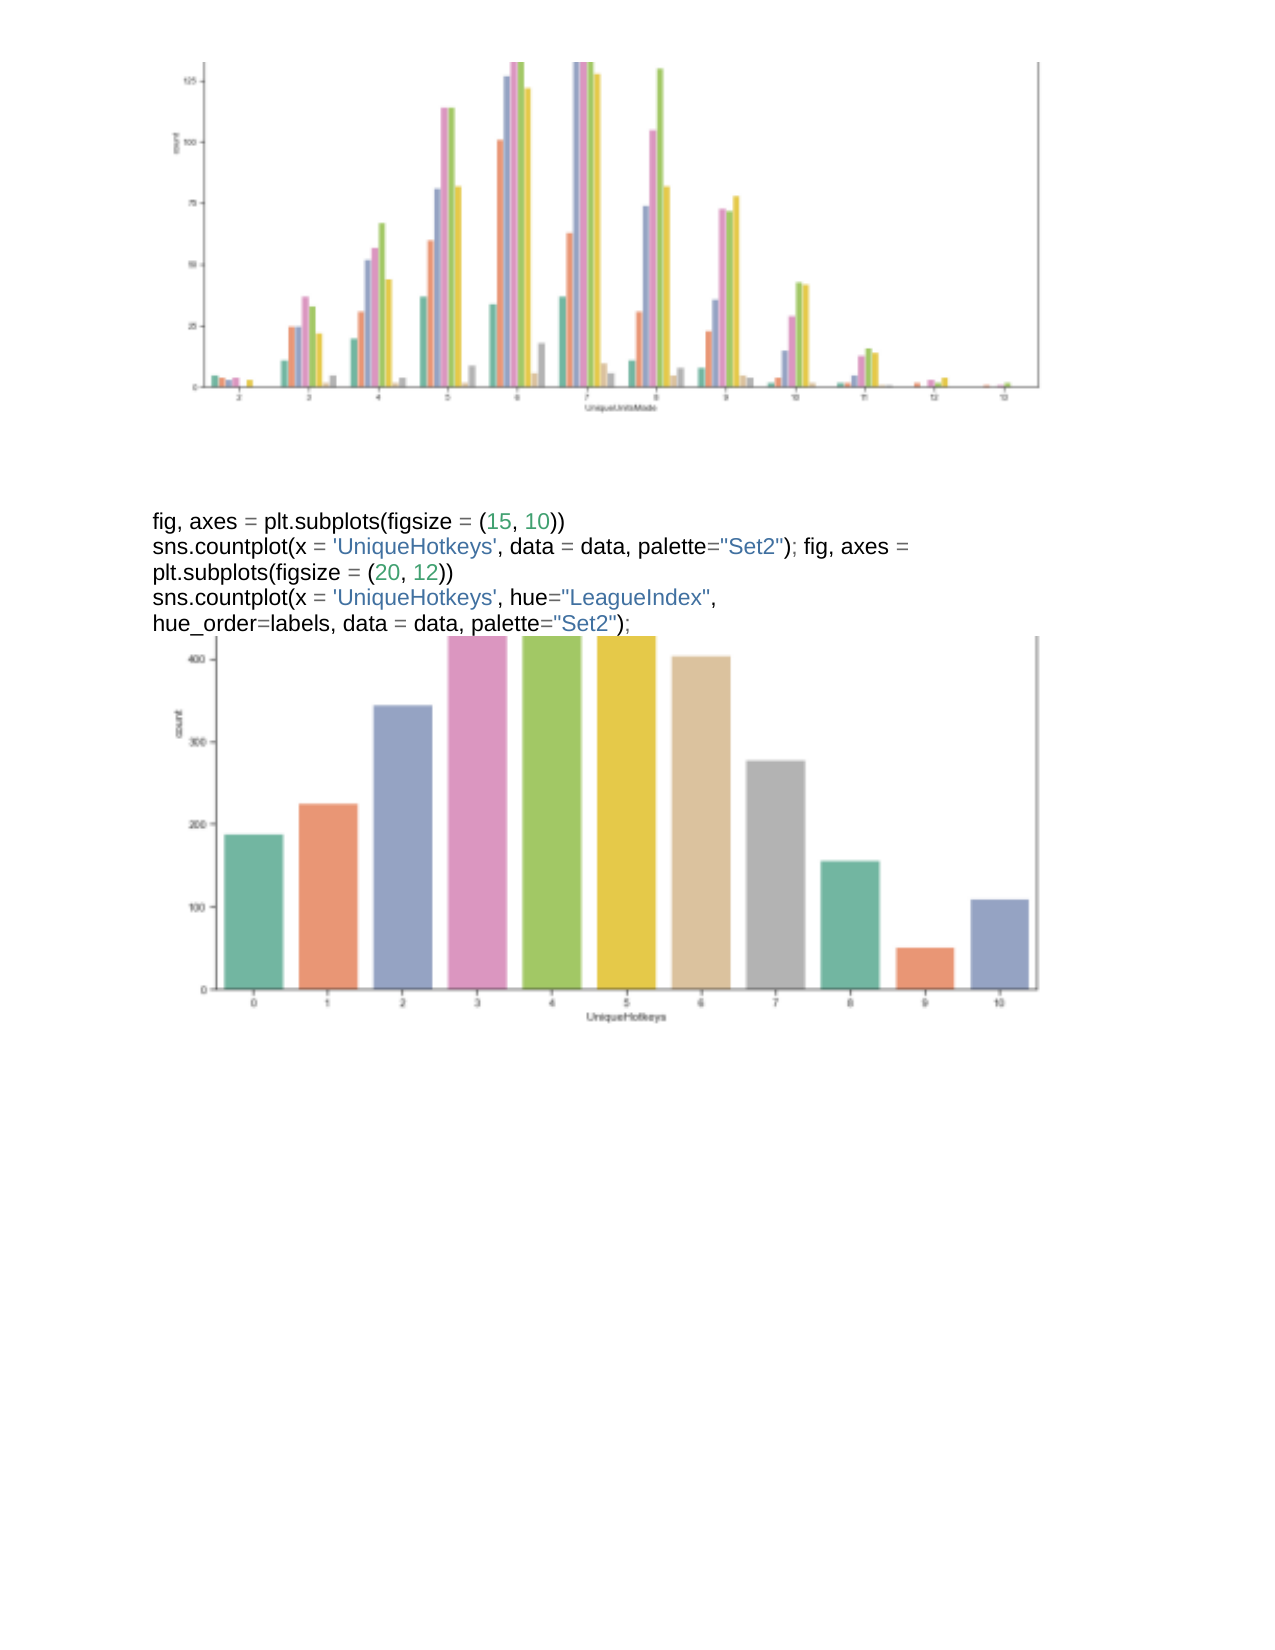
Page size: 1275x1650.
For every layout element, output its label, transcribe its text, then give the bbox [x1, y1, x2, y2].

text fig, axes = plt.subplots(figsize = (15, 10)) [152, 508, 1217, 534]
picture [168, 636, 1044, 1030]
text sns.countplot(x = 'UniqueHotkeys', hue="LeagueIndex", hue_order=labels, data = data, palette="Set2"); [152, 586, 896, 636]
picture [168, 62, 1044, 418]
text sns.countplot(x = 'UniqueHotkeys', data = data, palette="Set2"); fig, axes = plt.subplots(figsize = (20, 12)) [152, 534, 1048, 585]
